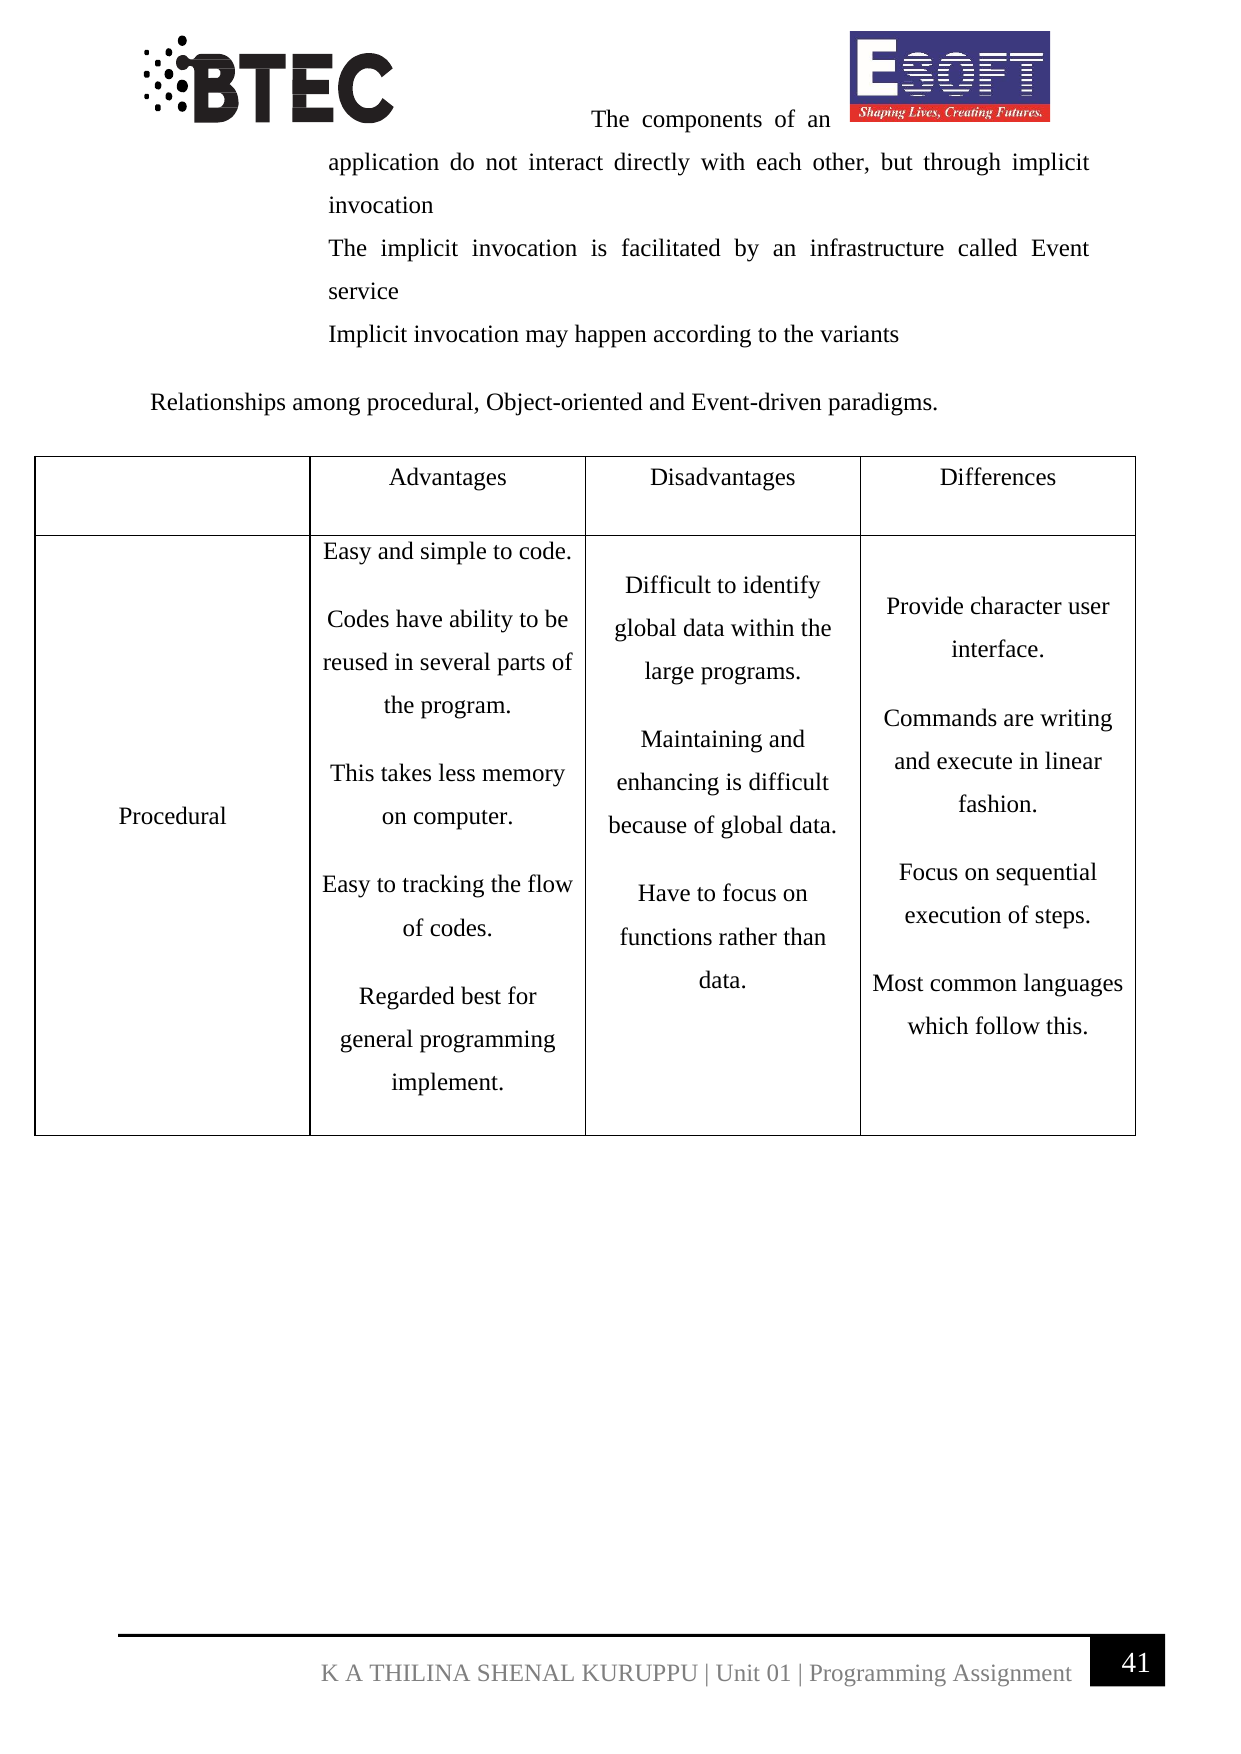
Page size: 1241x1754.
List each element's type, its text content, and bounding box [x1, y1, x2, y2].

table_cell Provide character user interface. Commands are writing and execute in linear fashion. Focus on sequential execution of steps. Most common languages which follow this. [861, 536, 1135, 1135]
table_cell Easy and simple to code. Codes have ability to be reused in several parts of the program. This takes less memory on computer. Easy to tracking the flow of codes. Regarded best for general programming implement. [311, 536, 585, 1135]
table_cell Procedural [36, 536, 309, 1135]
picture [849, 31, 1051, 104]
table_cell Difficult to identify global data within the large programs. Maintaining and enhancing is difficult because of global data. Have to focus on functions rather than data. [586, 536, 860, 1135]
table_header Advantages [311, 457, 585, 535]
table_header Disadvantages [586, 457, 860, 535]
table_header Differences [861, 457, 1135, 535]
text Relationships among procedural, Object-oriented and Event-driven paradigms. [150, 387, 1090, 416]
table_header [36, 457, 309, 535]
list The implicit invocation is facilitated by an infrastructure called Event service [328, 233, 1090, 305]
list The components of an application do not interact directly with each other, but through implicit invocation [328, 104, 1090, 219]
list Implicit invocation may happen according to the variants [328, 319, 1090, 348]
